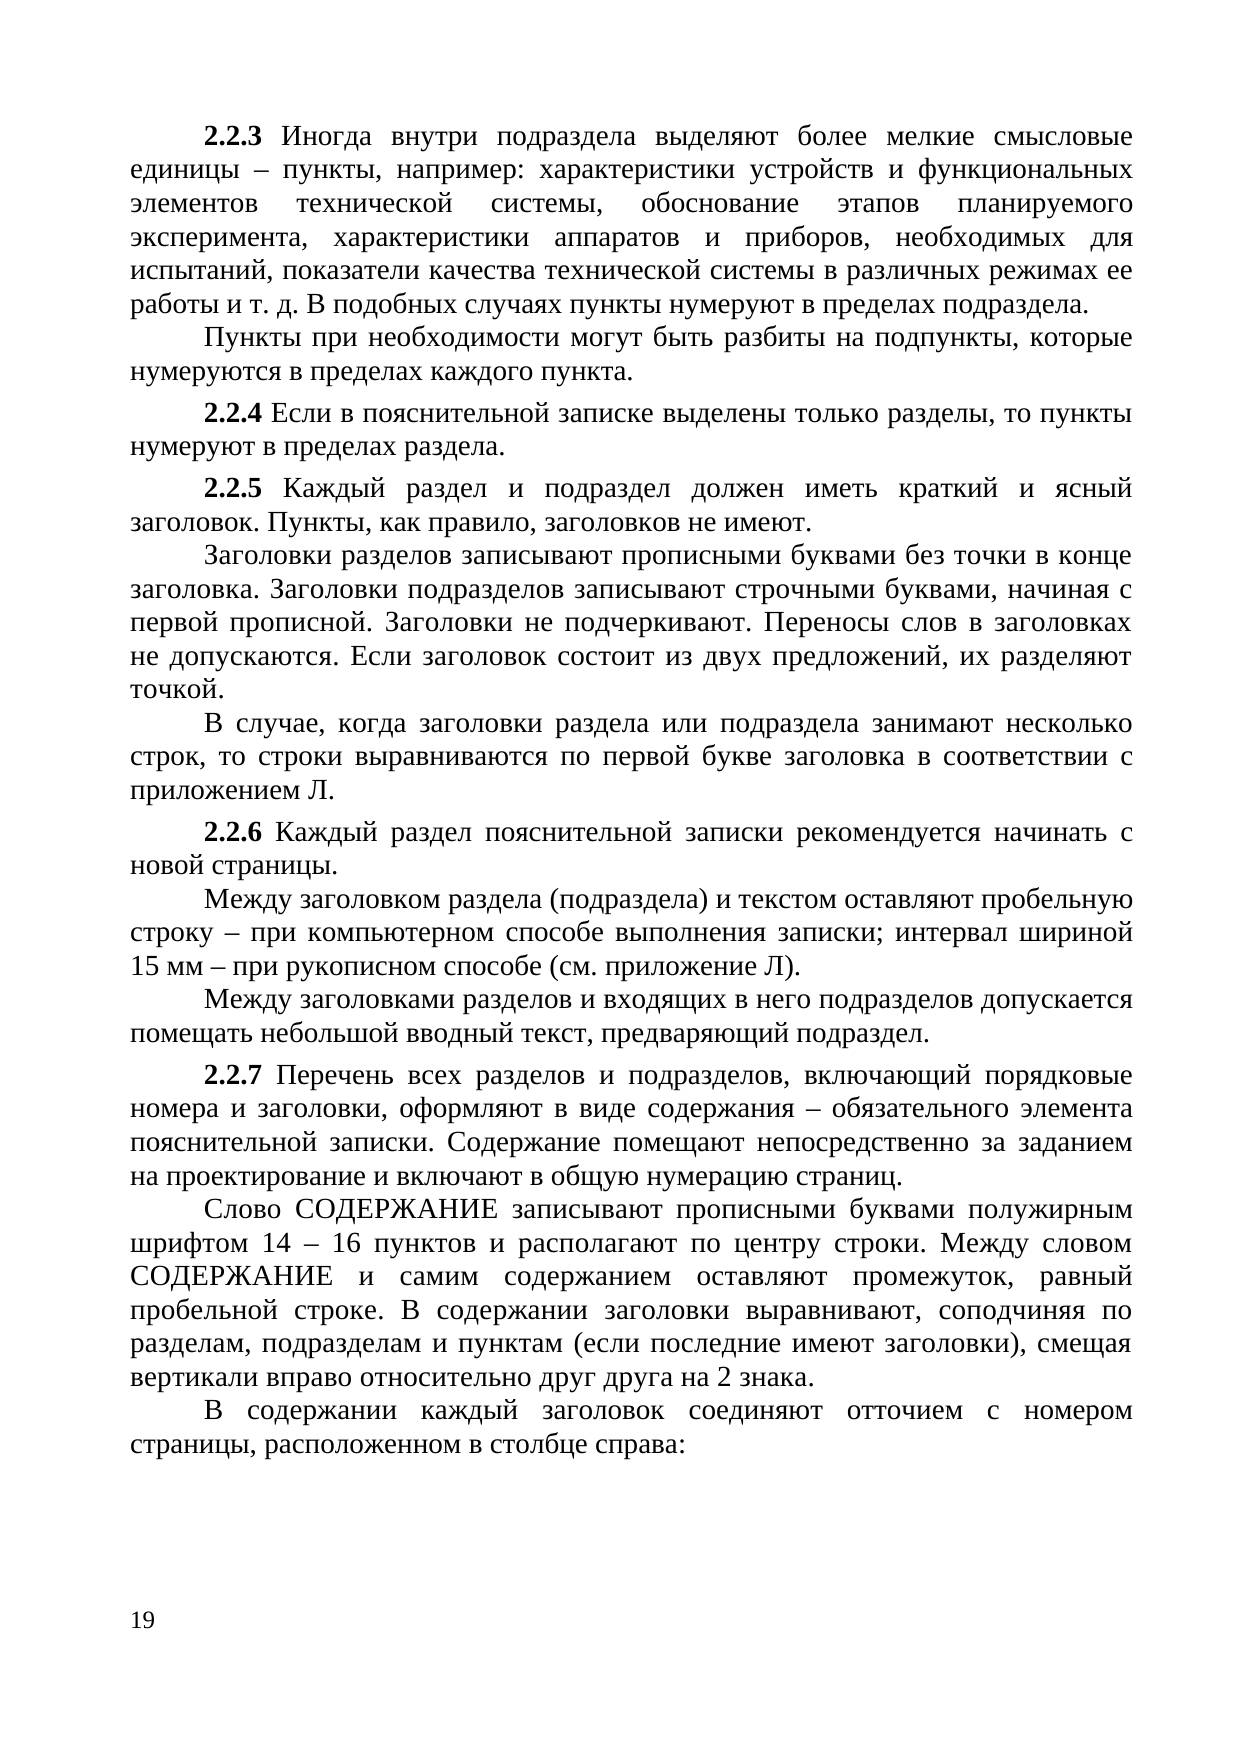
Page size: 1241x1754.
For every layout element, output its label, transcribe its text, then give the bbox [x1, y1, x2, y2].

text 2.2.3 Иногда внутри подраздела выделяют более мелкие смысловые единицы – пункты, например: характеристики устройств и функциональных элементов технической системы, обоснование этапов планируемого эксперимента, характеристики аппаратов и приборов, необходимых для испытаний, показатели качества технической системы в различных режимах ее работы и т. д. В подобных случаях пункты нумеруют в пределах подраздела. [130, 118, 1134, 319]
text 2.2.4 Если в пояснительной записке выделены только разделы, то пункты нумеруют в пределах раздела. [130, 395, 1134, 462]
text 2.2.5 Каждый раздел и подраздел должен иметь краткий и ясный заголовок. Пункты, как правило, заголовков не имеют. [130, 470, 1134, 537]
text В содержании каждый заголовок соединяют отточием с номером страницы, расположенном в столбце справа: [130, 1392, 1134, 1459]
text 2.2.7 Перечень всех разделов и подразделов, включающий порядковые номера и заголовки, оформляют в виде содержания – обязательного элемента пояснительной записки. Содержание помещают непосредственно за заданием на проектирование и включают в общую нумерацию страниц. [130, 1057, 1134, 1191]
text 2.2.6 Каждый раздел пояснительной записки рекомендуется начинать с новой страницы. [130, 814, 1134, 881]
text Между заголовками разделов и входящих в него подразделов допускается помещать небольшой вводный текст, предваряющий подраздел. [130, 982, 1134, 1049]
text Слово Содержание записывают прописными буквами полужирным шрифтом 14 – 16 пунктов и располагают по центру строки. Между словом Содержание и самим содержанием оставляют промежуток, равный пробельной строке. В содержании заголовки выравнивают, соподчиняя по разделам, подразделам и пунктам (если последние имеют заголовки), смещая вертикали вправо относительно друг друга на 2 знака. [130, 1191, 1134, 1392]
text Заголовки разделов записывают прописными буквами без точки в конце заголовка. Заголовки подразделов записывают строчными буквами, начиная с первой прописной. Заголовки не подчеркивают. Переносы слов в заголовках не допускаются. Если заголовок состоит из двух предложений, их разделяют точкой. [130, 537, 1134, 705]
text между заголовком раздела (подраздела) и текстом оставляют пробельную строку – при компьютерном способе выполнения записки; интервал шириной 15 мм – при рукописном способе (см. приложение Л). [130, 881, 1134, 982]
text В случае, когда заголовки раздела или подраздела занимают несколько строк, то строки выравниваются по первой букве заголовка в соответствии с приложением Л. [130, 705, 1134, 806]
text Пункты при необходимости могут быть разбиты на подпункты, которые нумеруются в пределах каждого пункта. [130, 319, 1134, 386]
